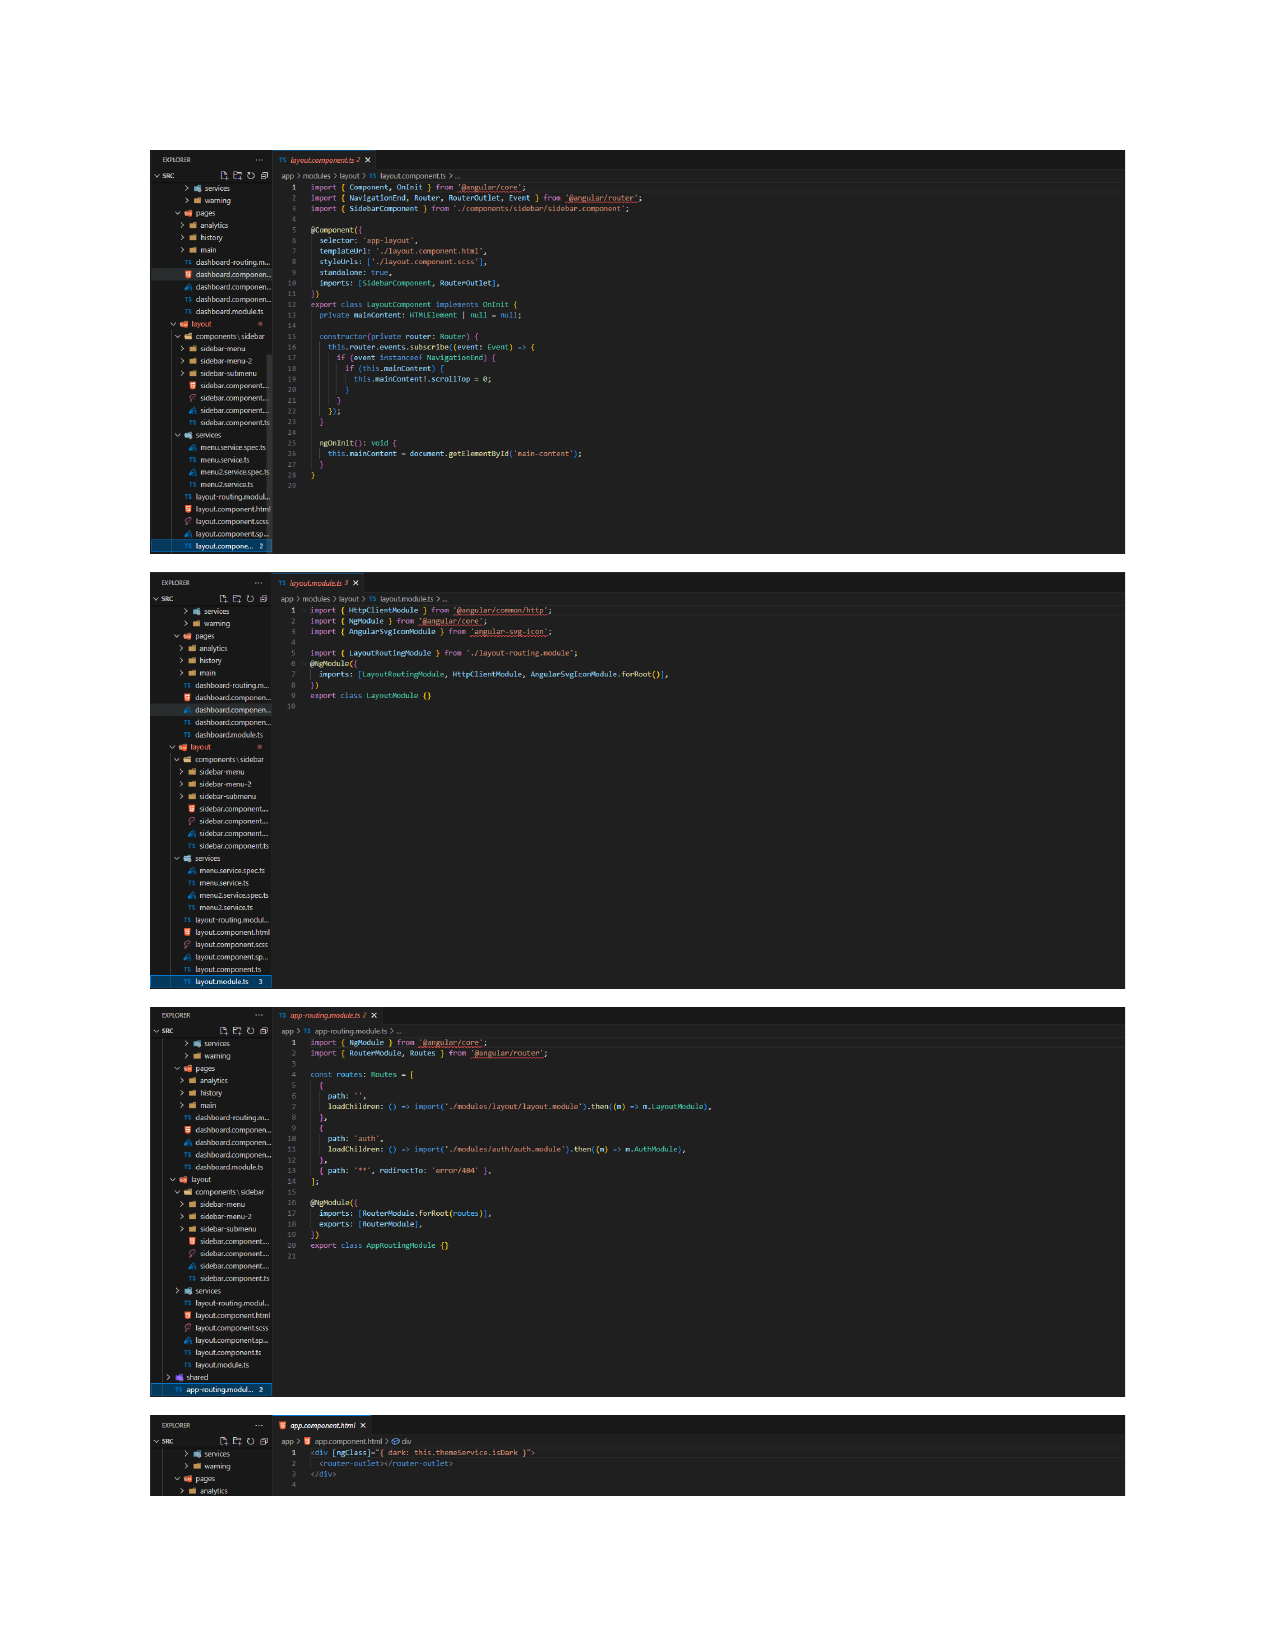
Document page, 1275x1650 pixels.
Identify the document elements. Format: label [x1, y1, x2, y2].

picture [150, 150, 1125, 554]
picture [150, 572, 1125, 989]
picture [150, 1007, 1125, 1397]
picture [150, 1415, 1125, 1496]
